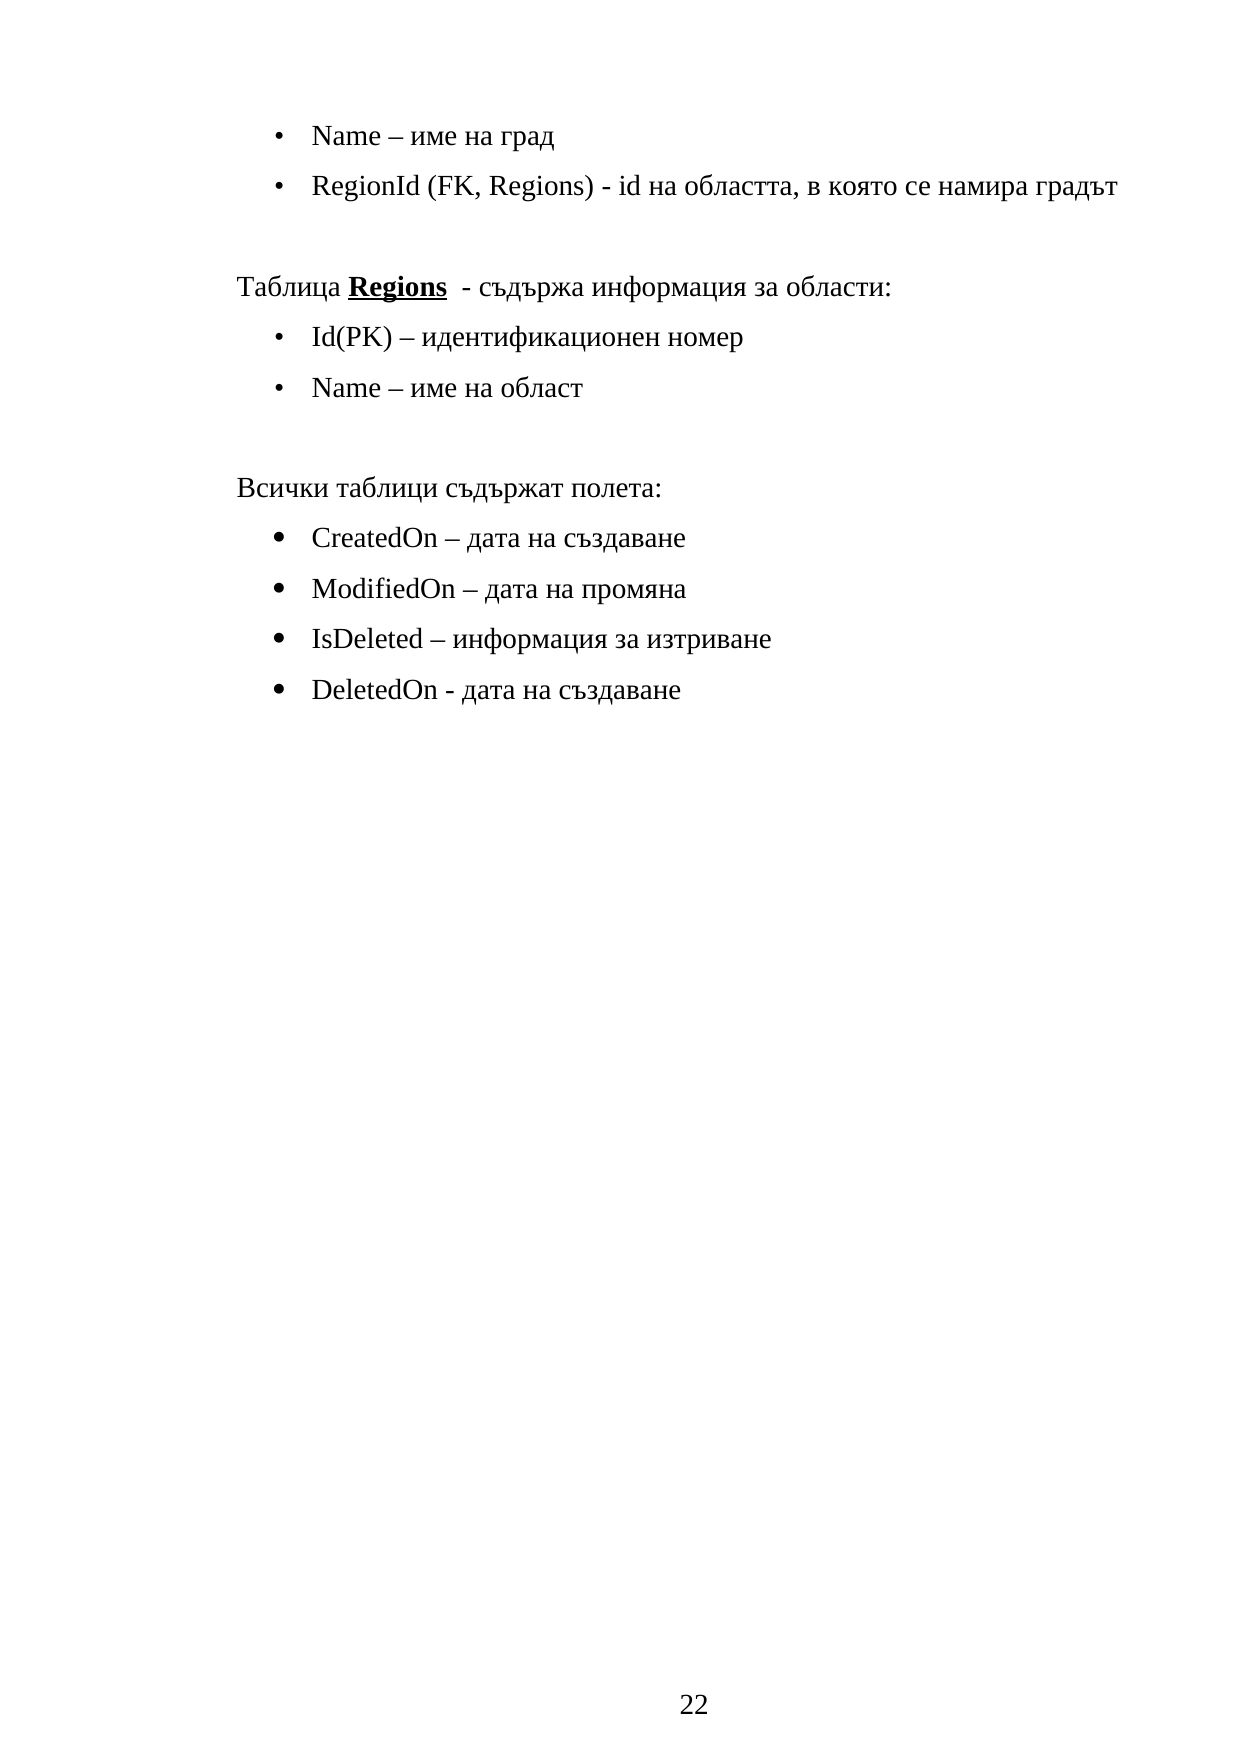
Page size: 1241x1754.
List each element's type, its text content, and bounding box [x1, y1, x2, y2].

text Всички таблици съдържат полета: [148, 470, 1152, 504]
list Name – име на град [274, 118, 1152, 152]
list DeletedOn - дата на създаване [274, 672, 1152, 706]
list ModifiedOn – дата на промяна [274, 571, 1152, 605]
list CreatedOn – дата на създаване [274, 521, 1152, 554]
list IsDeleted – информация за изтриване [274, 621, 1152, 655]
text Таблица Regions - съдържа информация за области: [148, 269, 1152, 303]
list RegionId (FK, Regions) - id на областта, в която се намира градът [274, 168, 1152, 202]
list Name – име на област [274, 370, 1152, 403]
list Id(PK) – идентификационен номер [274, 319, 1152, 353]
